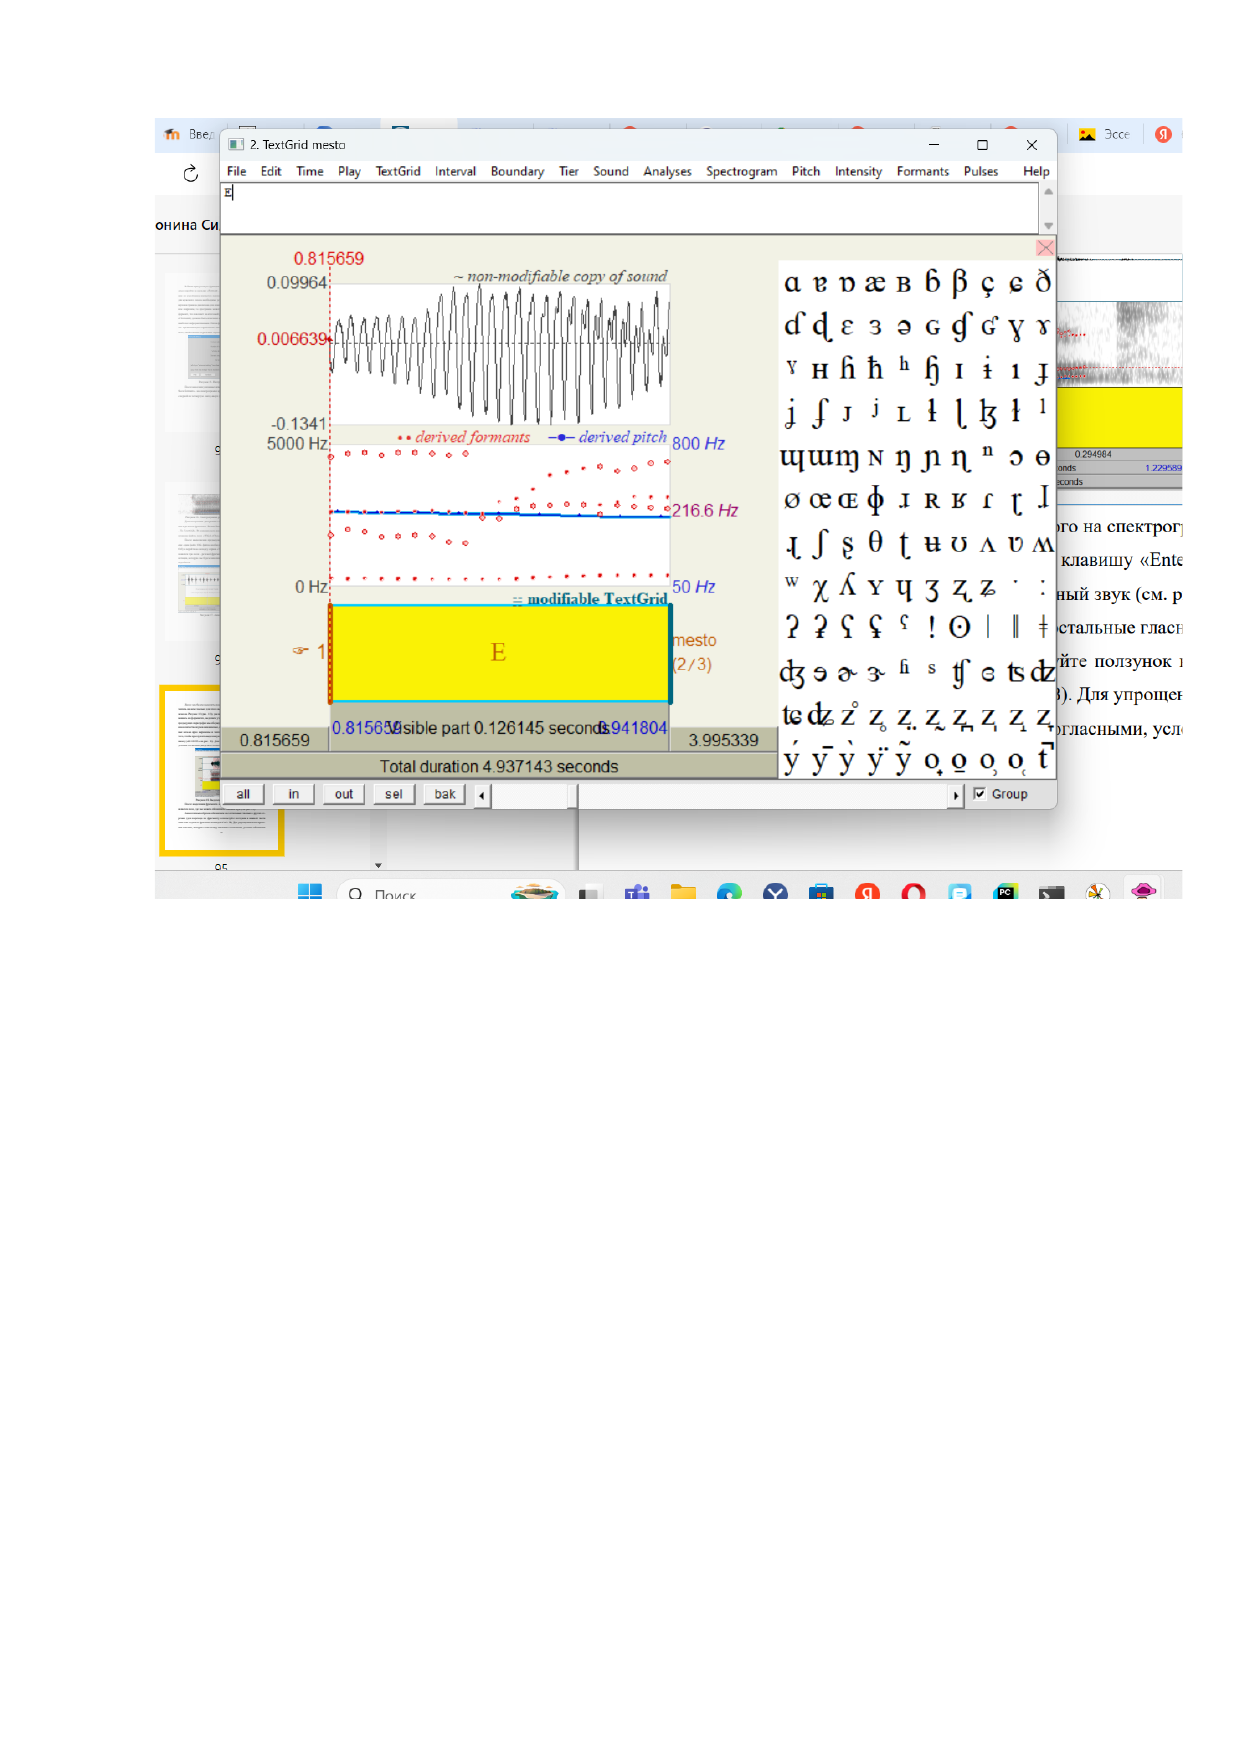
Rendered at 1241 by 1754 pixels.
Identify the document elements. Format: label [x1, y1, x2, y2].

picture [154, 118, 1183, 899]
